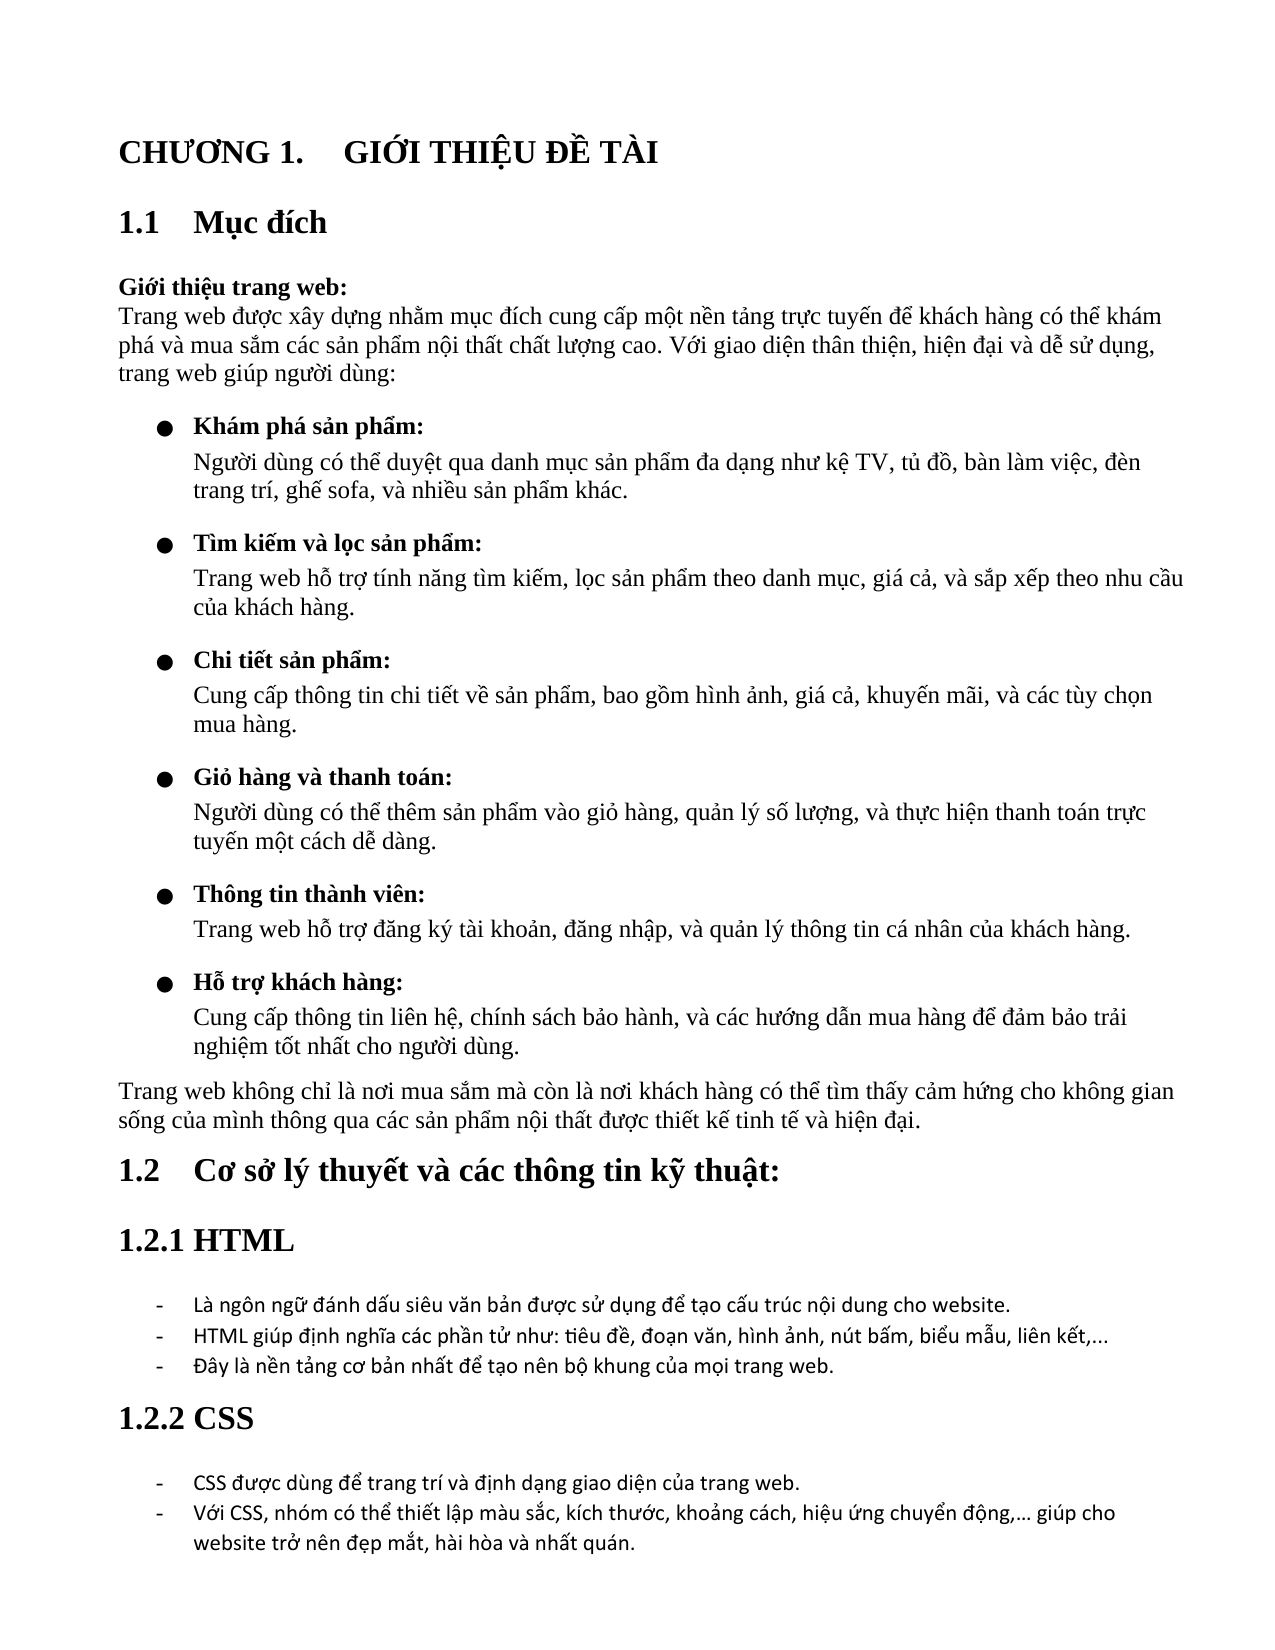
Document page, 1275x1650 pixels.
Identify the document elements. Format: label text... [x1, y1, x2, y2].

list Hỗ trợ khách hàng: Cung cấp thông tin liên hệ, chính sách bảo hành, và các hướng dẫn mua hàng để đảm bảo trải nghiệm tốt nhất cho người dùng. [156, 959, 1186, 1060]
list Chi tiết sản phẩm: Cung cấp thông tin chi tiết về sản phẩm, bao gồm hình ảnh, giá cả, khuyến mãi, và các tùy chọn mua hàng. [156, 638, 1186, 738]
subtitle Cơ sở lý thuyết và các thông tin kỹ thuật: [118, 1151, 1186, 1189]
subtitle GIỚI THIỆU ĐỀ TÀI [118, 132, 1186, 171]
list Là ngôn ngữ đánh dấu siêu văn bản được sử dụng để tạo cấu trúc nội dung cho website. [156, 1291, 1186, 1319]
list Tìm kiếm và lọc sản phẩm: Trang web hỗ trợ tính năng tìm kiếm, lọc sản phẩm theo danh mục, giá cả, và sắp xếp theo nhu cầu của khách hàng. [156, 521, 1186, 621]
list HTML giúp định nghĩa các phần tử như: tiêu đề, đoạn văn, hình ảnh, nút bấm, biểu mẫu, liên kết,... [156, 1321, 1186, 1349]
subtitle CSS [118, 1398, 1186, 1436]
subtitle HTML [118, 1221, 1186, 1259]
text Giới thiệu trang web: Trang web được xây dựng nhằm mục đích cung cấp một nền tảng trực tuyến để khách hàng có thể khám phá và mua sắm các sản phẩm nội thất chất lượng cao. Với giao diện thân thiện, hiện đại và dễ sử dụng, trang web giúp người dùng: [118, 272, 1186, 387]
text Trang web không chỉ là nơi mua sắm mà còn là nơi khách hàng có thể tìm thấy cảm hứng cho không gian sống của mình thông qua các sản phẩm nội thất được thiết kế tinh tế và hiện đại. [118, 1076, 1186, 1134]
subtitle Mục đích [118, 202, 1186, 241]
list Giỏ hàng và thanh toán: Người dùng có thể thêm sản phẩm vào giỏ hàng, quản lý số lượng, và thực hiện thanh toán trực tuyến một cách dễ dàng. [156, 754, 1186, 855]
list CSS được dùng để trang trí và định dạng giao diện của trang web. [156, 1468, 1186, 1496]
list Với CSS, nhóm có thể thiết lập màu sắc, kích thước, khoảng cách, hiệu ứng chuyển động,… giúp cho website trở nên đẹp mắt, hài hòa và nhất quán. [156, 1498, 1186, 1556]
list Khám phá sản phẩm: Người dùng có thể duyệt qua danh mục sản phẩm đa dạng như kệ TV, tủ đồ, bàn làm việc, đèn trang trí, ghế sofa, và nhiều sản phẩm khác. [156, 404, 1186, 504]
list Đây là nền tảng cơ bản nhất để tạo nên bộ khung của mọi trang web. [156, 1351, 1186, 1379]
list Thông tin thành viên: Trang web hỗ trợ đăng ký tài khoản, đăng nhập, và quản lý thông tin cá nhân của khách hàng. [156, 871, 1186, 943]
